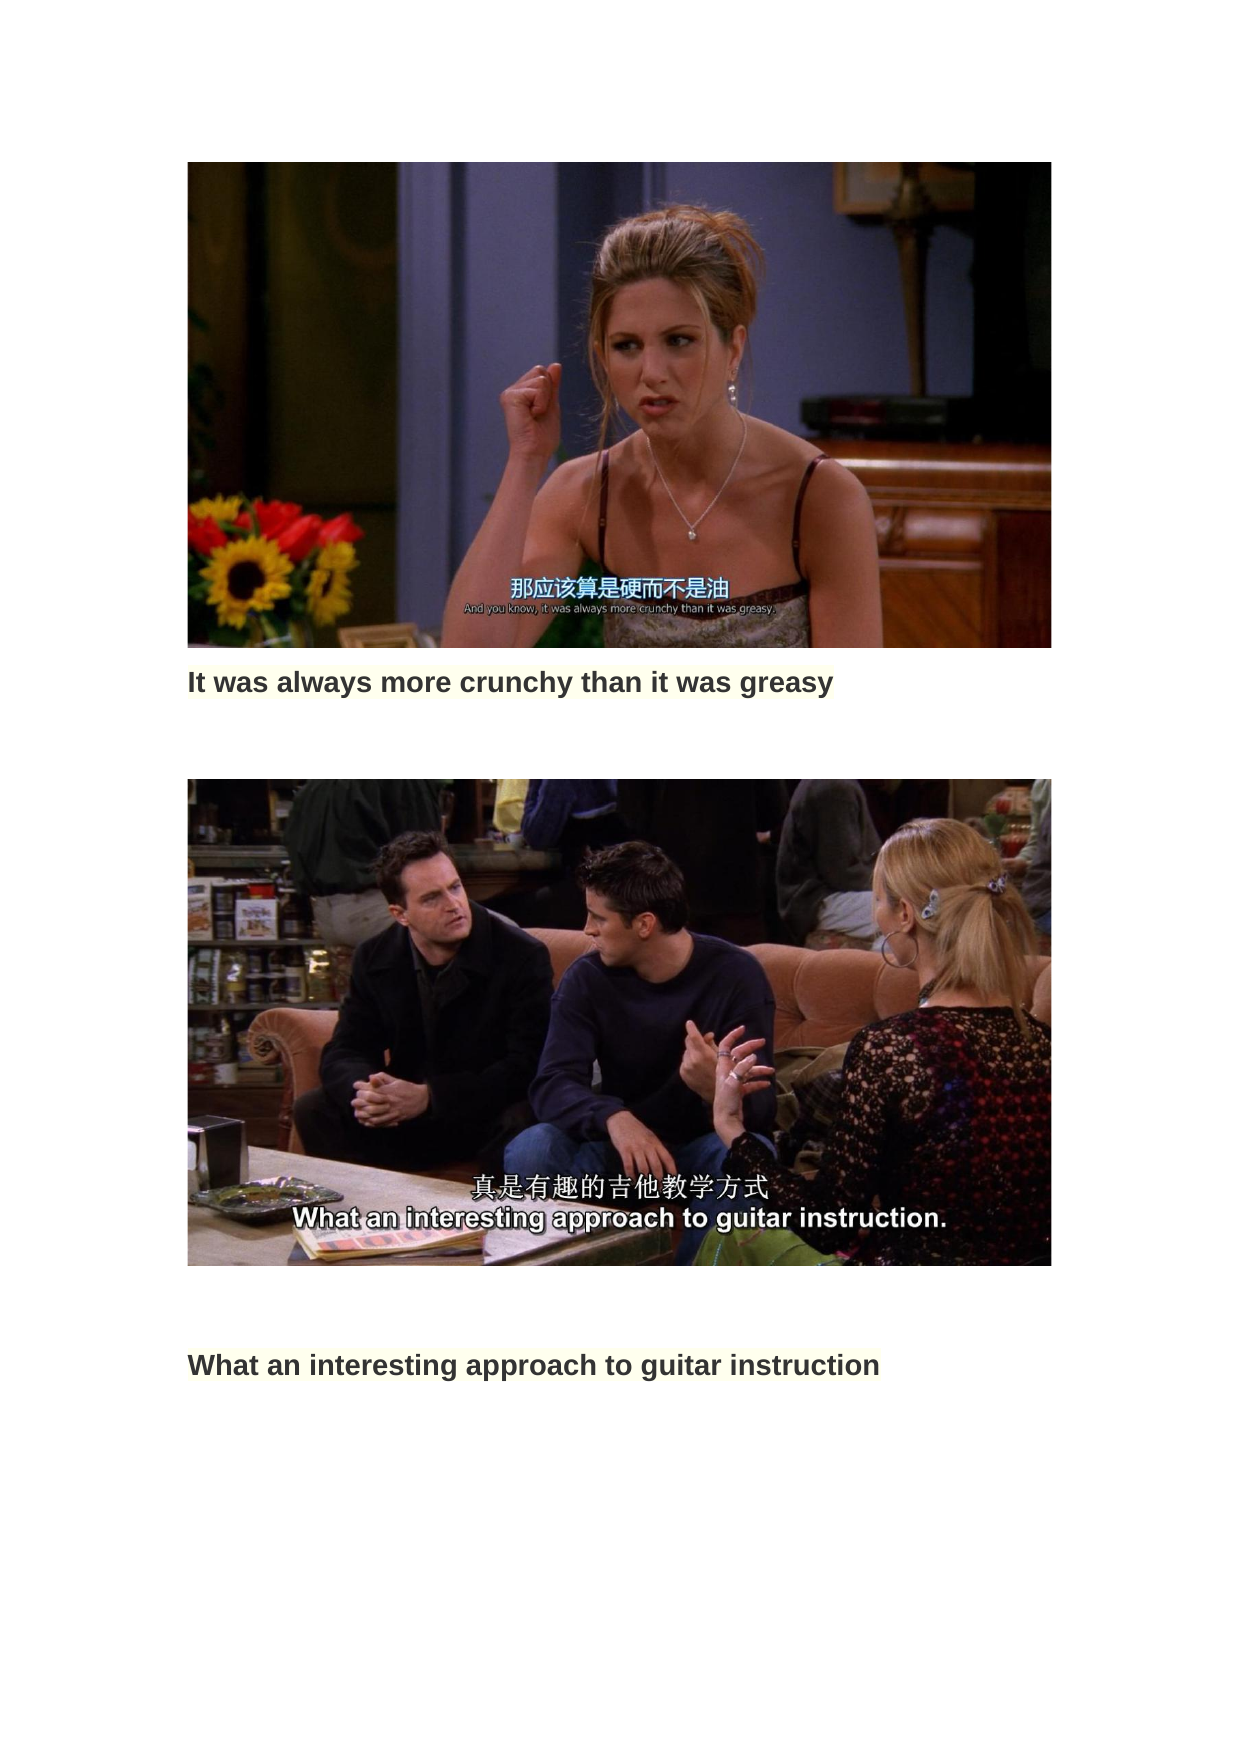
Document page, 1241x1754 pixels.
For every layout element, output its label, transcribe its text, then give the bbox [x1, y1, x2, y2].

picture [187, 779, 1052, 1266]
list It was always more crunchy than it was greasy [187, 649, 1053, 714]
list What an interesting approach to guitar instruction [187, 1332, 1053, 1397]
picture [187, 162, 1052, 648]
